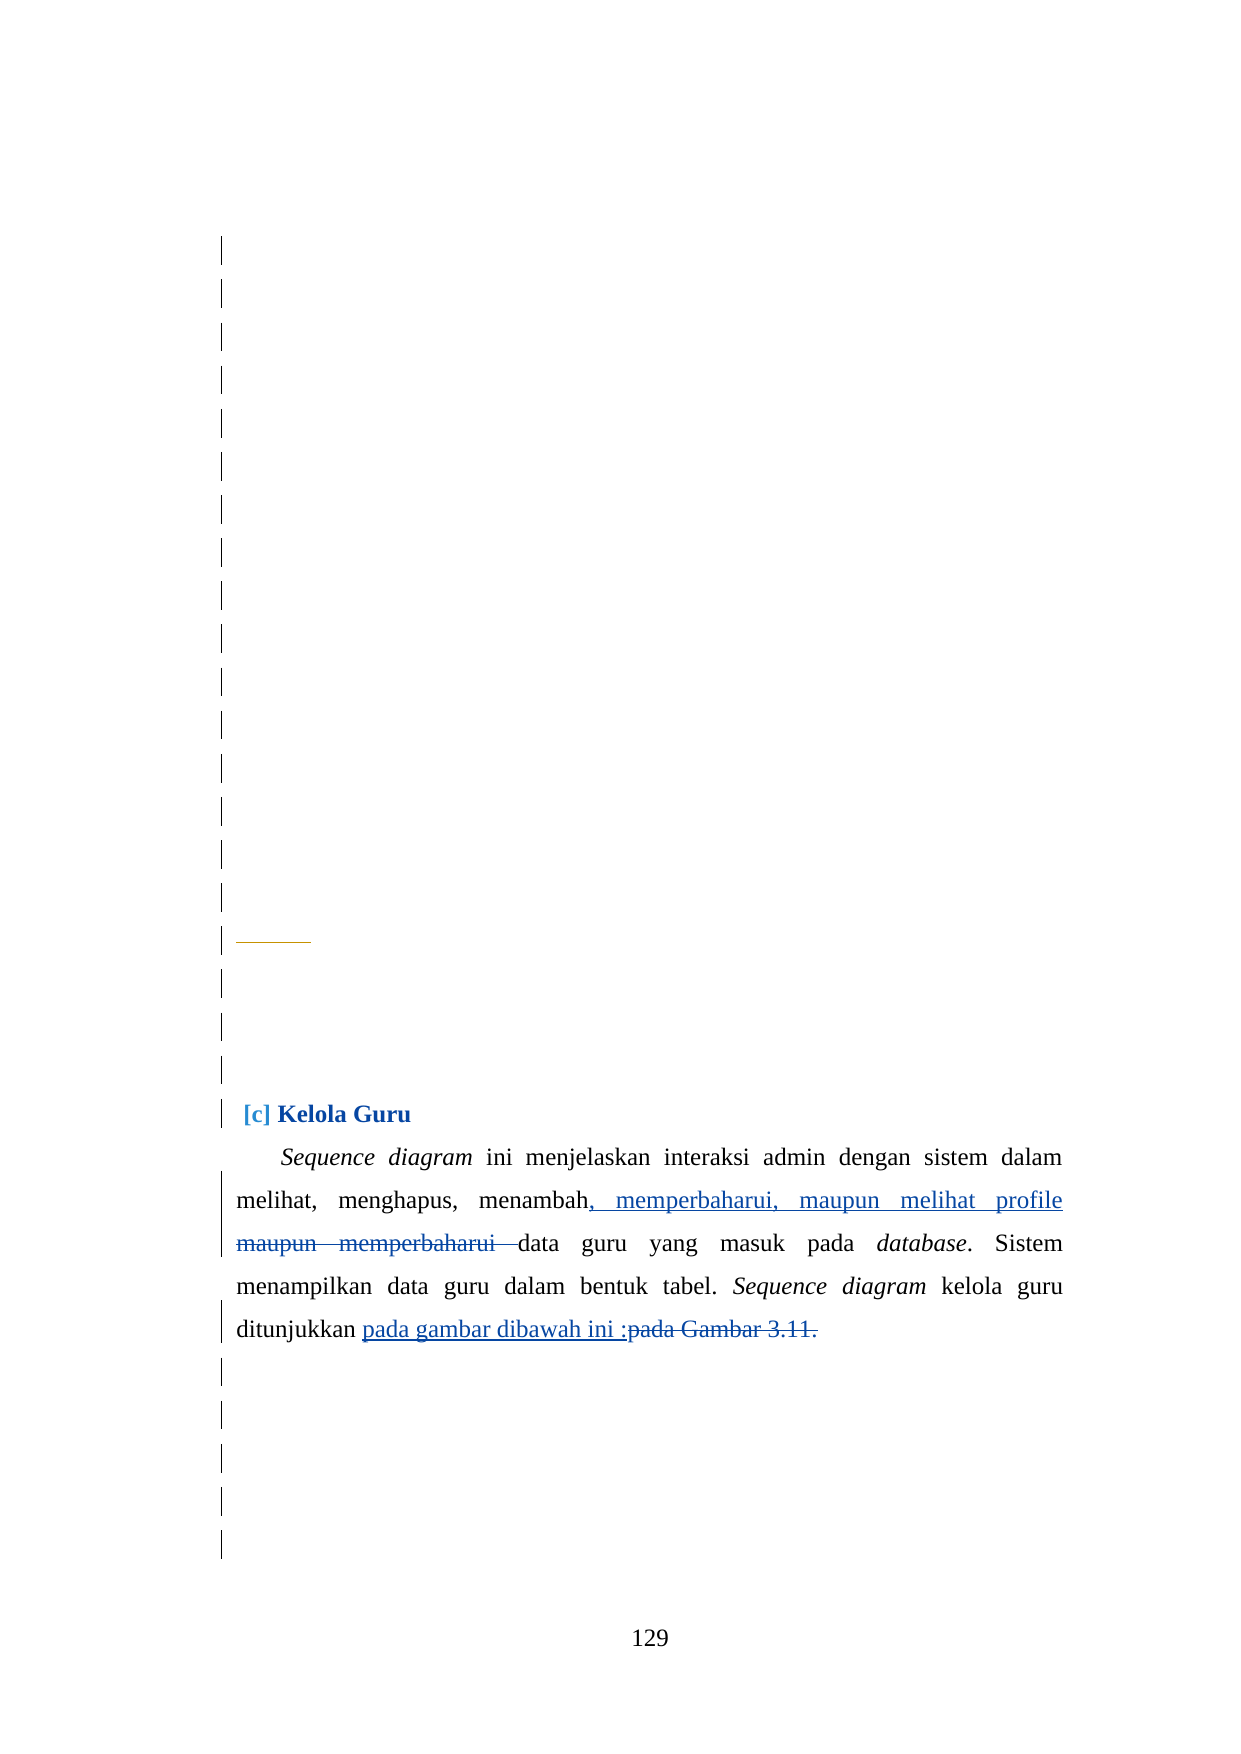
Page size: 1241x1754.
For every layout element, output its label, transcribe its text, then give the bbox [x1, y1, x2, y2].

text Sequence diagram ini menjelaskan interaksi admin dengan sistem dalam melihat, menghapus, menambahdata guru yang masuk pada database. Sistem menampilkan data guru dalam bentuk tabel. Sequence diagram kelola guru ditunjukkan [236, 1142, 1063, 1343]
list Kelola Guru [243, 1099, 1063, 1127]
